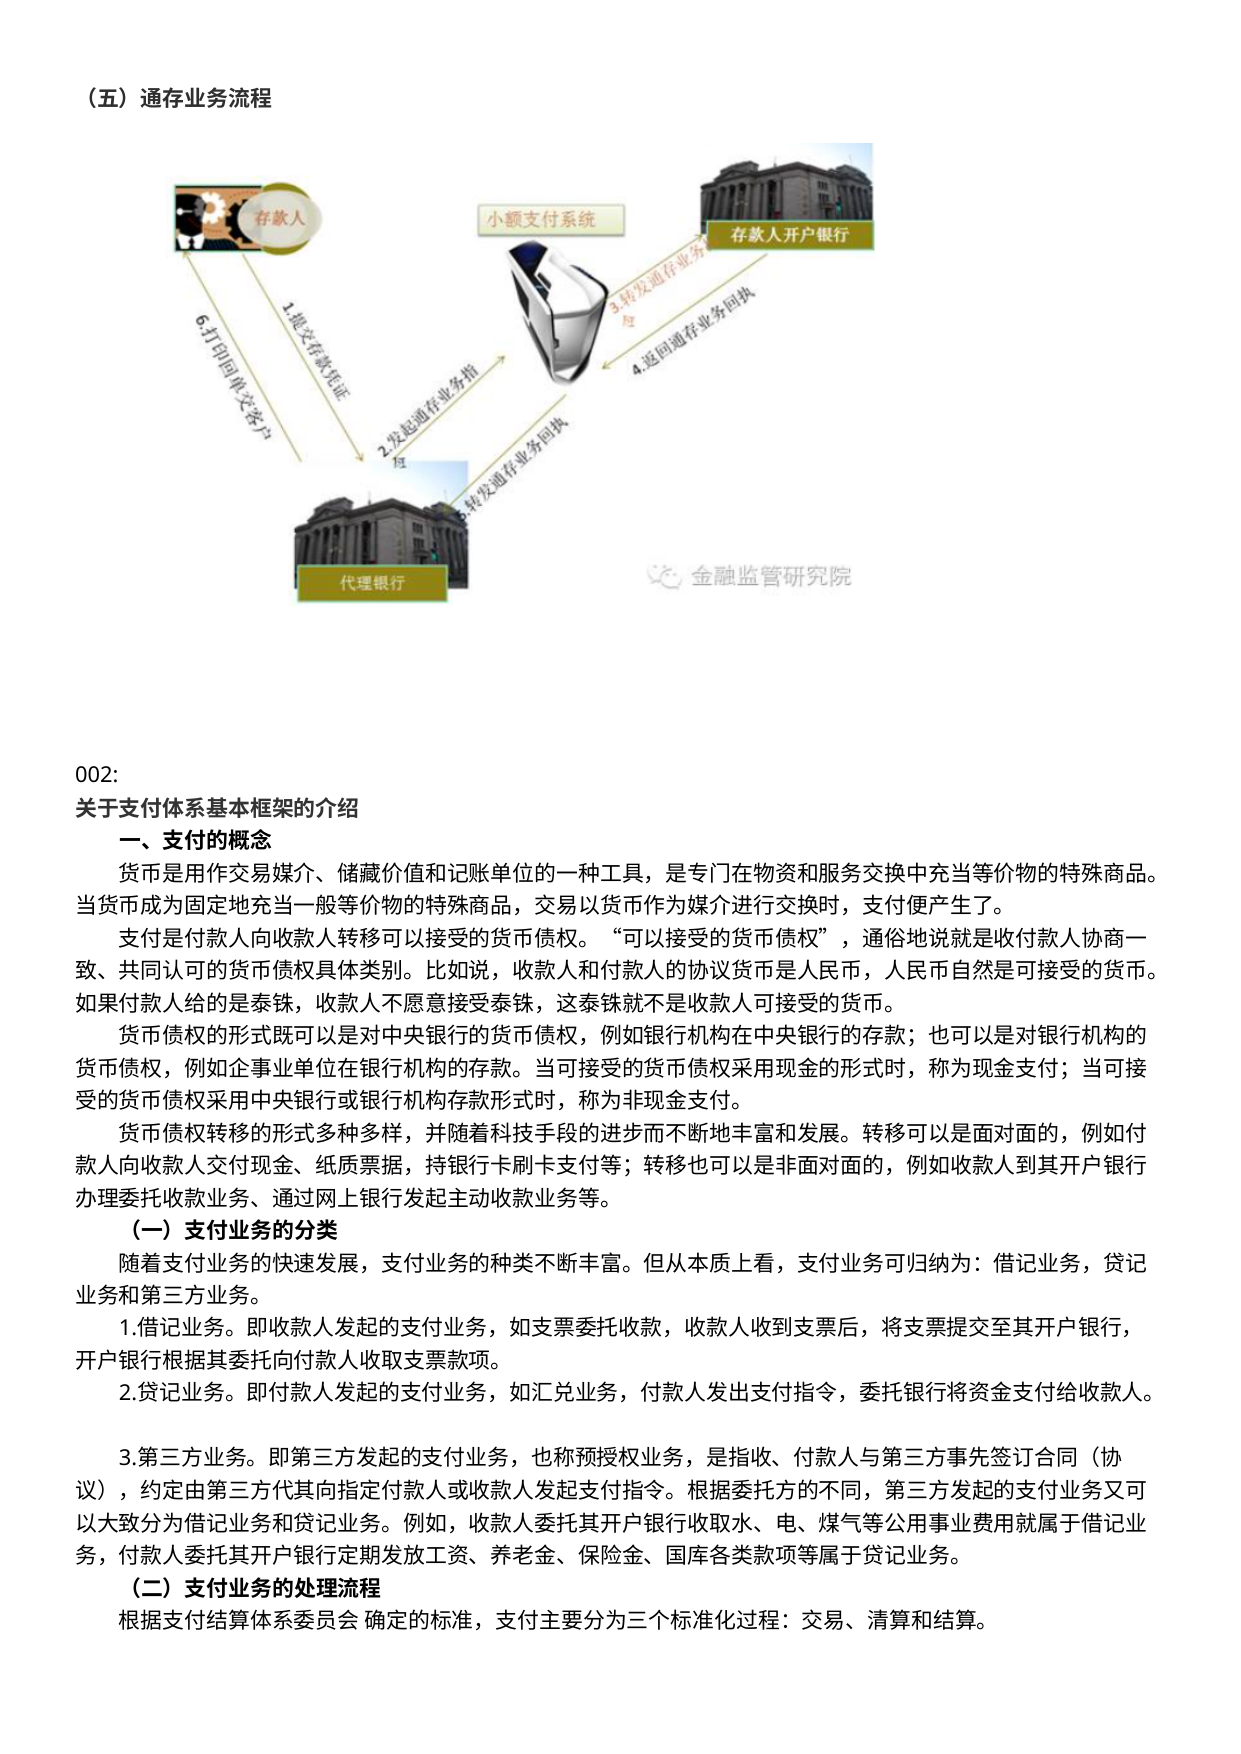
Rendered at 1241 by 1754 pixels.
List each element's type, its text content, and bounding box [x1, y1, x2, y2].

text 货币是用作交易媒介、储藏价值和记账单位的一种工具，是专门在物资和服务交换中充当等价物的特殊商品。当货币成为固定地充当一般等价物的特殊商品，交易以货币作为媒介进行交换时，支付便产生了。 [75, 855, 1165, 920]
text 随着支付业务的快速发展，支付业务的种类不断丰富。但从本质上看，支付业务可归纳为：借记业务，贷记业务和第三方业务。 [75, 1245, 1165, 1310]
text 货币债权的形式既可以是对中央银行的货币债权，例如银行机构在中央银行的存款；也可以是对银行机构的货币债权，例如企事业单位在银行机构的存款。当可接受的货币债权采用现金的形式时，称为现金支付；当可接受的货币债权采用中央银行或银行机构存款形式时，称为非现金支付。 [75, 1018, 1165, 1115]
text 002: [75, 758, 1165, 790]
text 3.第三方业务。即第三方发起的支付业务，也称预授权业务，是指收、付款人与第三方事先签订合同（协议），约定由第三方代其向指定付款人或收款人发起支付指令。根据委托方的不同，第三方发起的支付业务又可以大致分为借记业务和贷记业务。例如，收款人委托其开户银行收取水、电、煤气等公用事业费用就属于借记业务，付款人委托其开户银行定期发放工资、养老金、保险金、国库各类款项等属于贷记业务。 [75, 1440, 1165, 1570]
text 关于支付体系基本框架的介绍 [75, 790, 1165, 823]
subtitle （五）通存业务流程 [75, 81, 1165, 113]
picture [125, 143, 991, 612]
text 一、支付的概念 [75, 823, 1165, 855]
text 货币债权转移的形式多种多样，并随着科技手段的进步而不断地丰富和发展。转移可以是面对面的，例如付款人向收款人交付现金、纸质票据，持银行卡刷卡支付等；转移也可以是非面对面的，例如收款人到其开户银行办理委托收款业务、通过网上银行发起主动收款业务等。 [75, 1115, 1165, 1213]
text 根据支付结算体系委员会 确定的标准，支付主要分为三个标准化过程：交易、清算和结算。 [75, 1603, 1165, 1635]
text 支付是付款人向收款人转移可以接受的货币债权。“可以接受的货币债权”，通俗地说就是收付款人协商一致、共同认可的货币债权具体类别。比如说，收款人和付款人的协议货币是人民币，人民币自然是可接受的货币。如果付款人给的是泰铢，收款人不愿意接受泰铢，这泰铢就不是收款人可接受的货币。 [75, 920, 1165, 1018]
text （二）支付业务的处理流程 [75, 1570, 1165, 1603]
text （一）支付业务的分类 [75, 1213, 1165, 1245]
text 1.借记业务。即收款人发起的支付业务，如支票委托收款，收款人收到支票后，将支票提交至其开户银行，开户银行根据其委托向付款人收取支票款项。 [75, 1310, 1165, 1375]
text 2.贷记业务。即付款人发起的支付业务，如汇兑业务，付款人发出支付指令，委托银行将资金支付给收款人。 [75, 1375, 1165, 1440]
